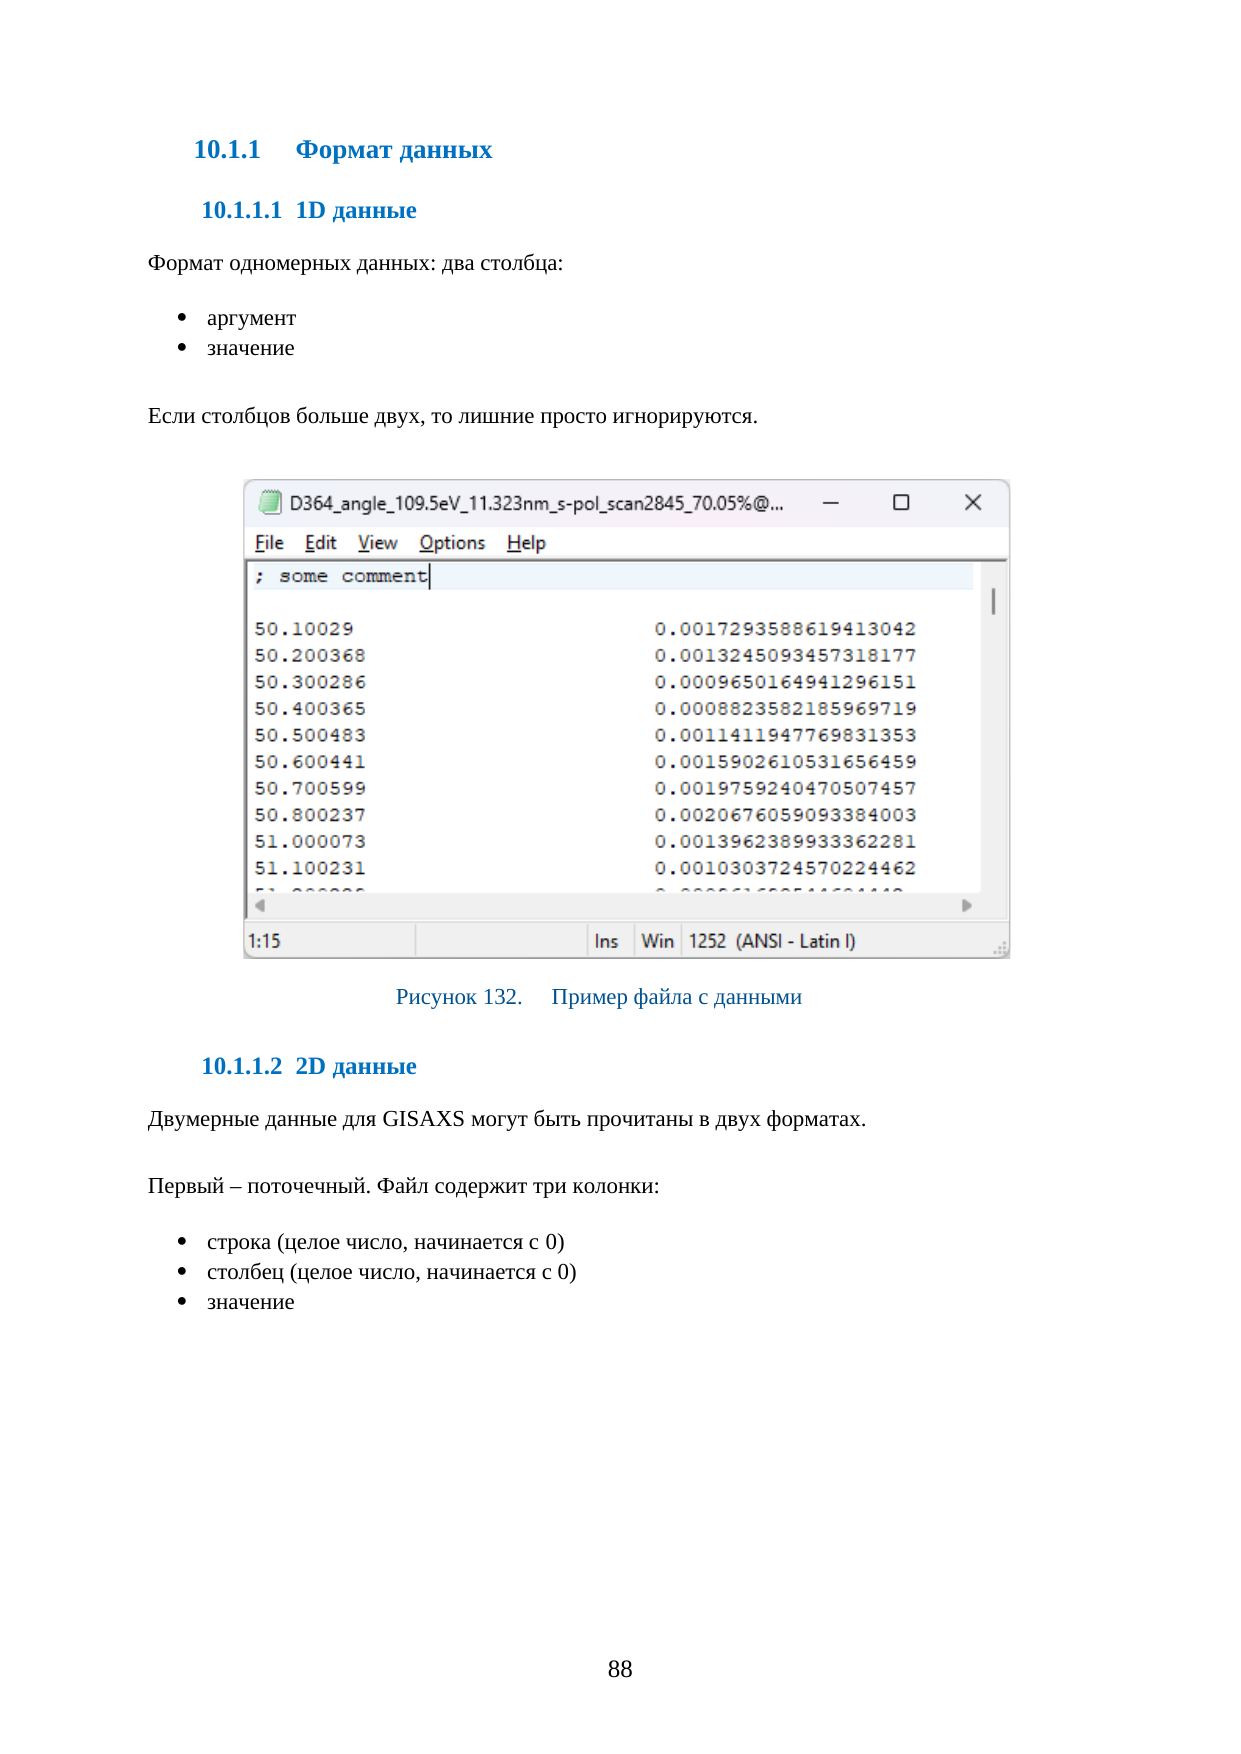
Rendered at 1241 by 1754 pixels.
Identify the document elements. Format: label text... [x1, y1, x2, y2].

picture [243, 479, 1011, 959]
list значение [178, 1288, 1093, 1314]
text Первый – поточечный. Файл содержит три колонки: [148, 1173, 1093, 1199]
subtitle 1D данные [201, 195, 1093, 224]
subtitle 2D данные [201, 1051, 1093, 1080]
text Формат одномерных данных: два столбца: [148, 249, 1093, 275]
list значение [178, 334, 1093, 361]
text Если столбцов больше двух, то лишние просто игнорируются. [148, 402, 1093, 428]
list аргумент [178, 304, 1093, 331]
text Двумерные данные для GISAXS могут быть прочитаны в двух форматах. [148, 1105, 1093, 1131]
list строка (целое число, начинается с 0) [178, 1228, 1093, 1254]
subtitle Формат данных [193, 133, 1093, 164]
list столбец (целое число, начинается с 0) [178, 1258, 1093, 1284]
